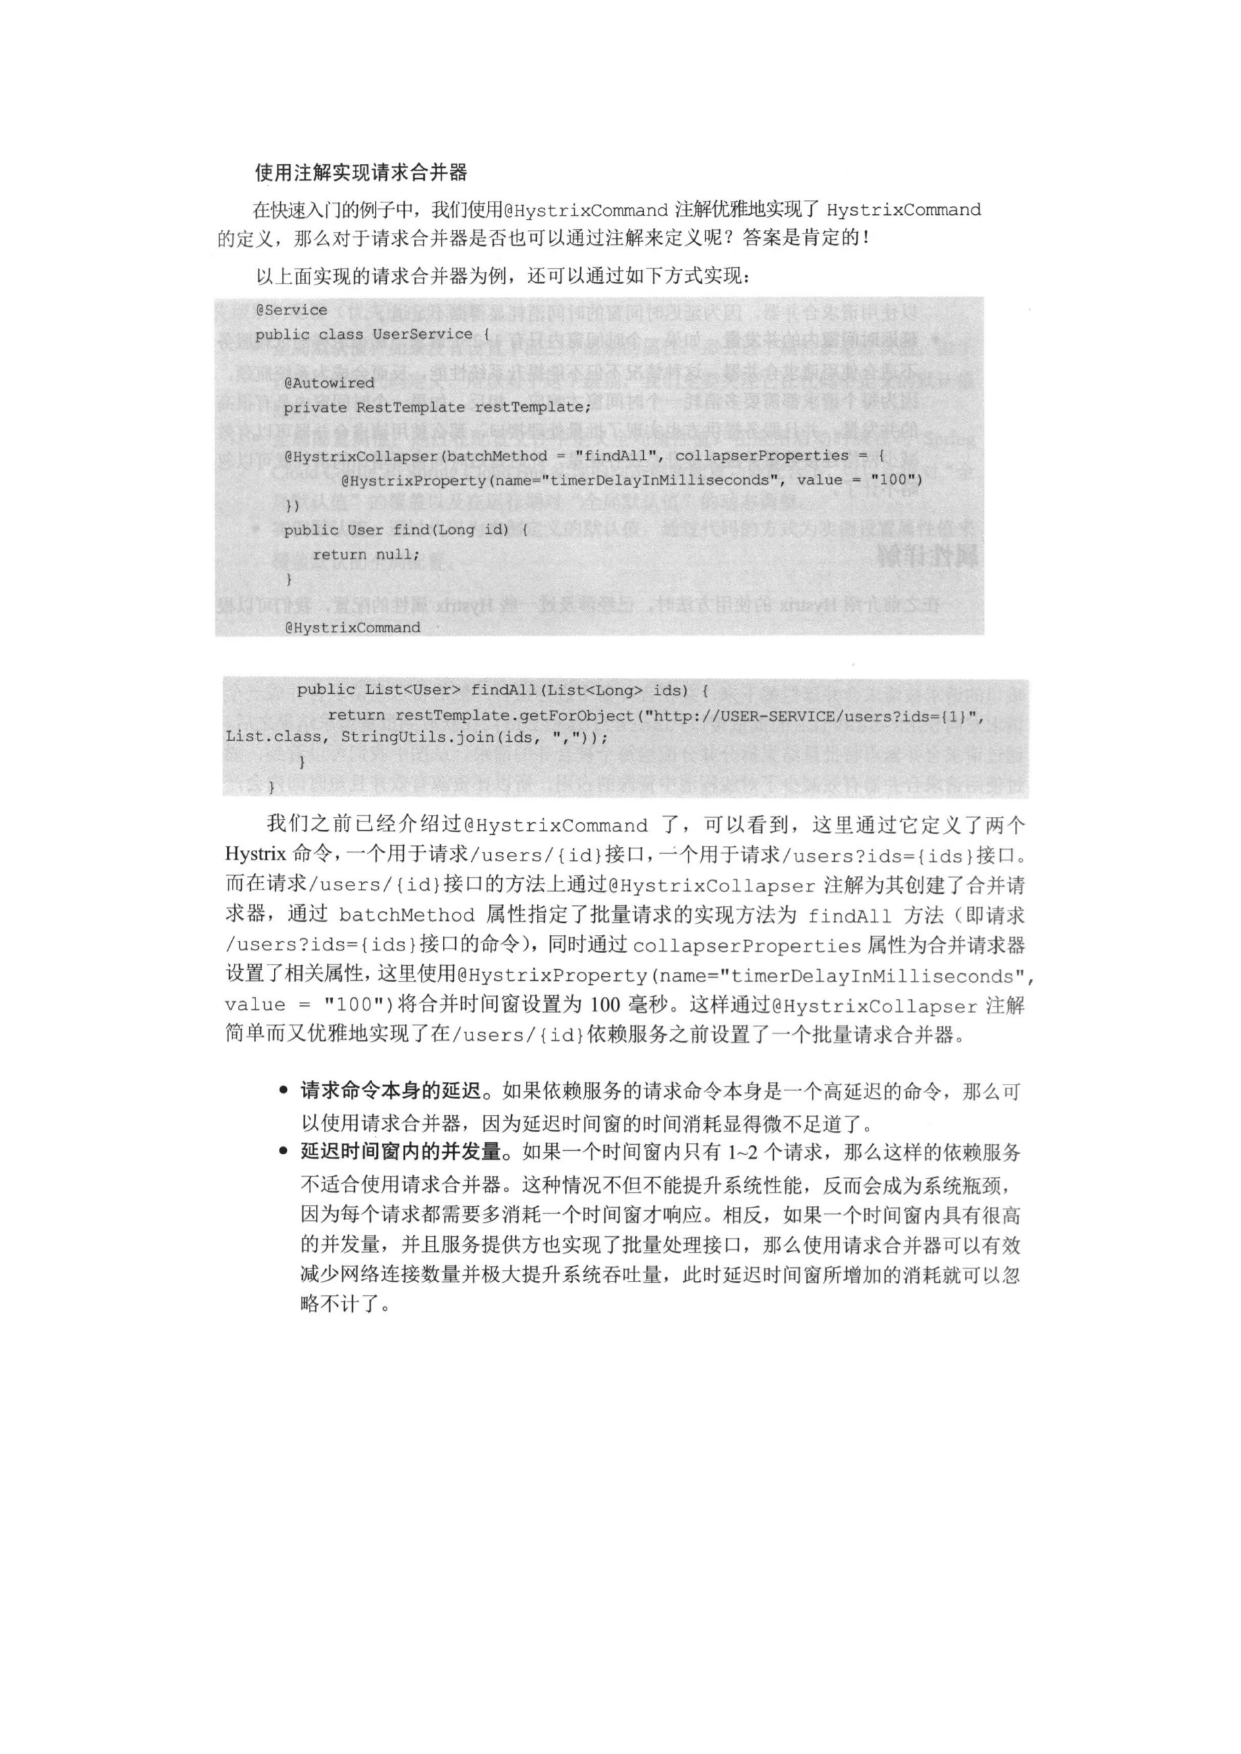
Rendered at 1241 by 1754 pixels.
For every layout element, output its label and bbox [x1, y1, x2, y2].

picture [187, 162, 1053, 642]
picture [187, 649, 1053, 1054]
picture [187, 1072, 1053, 1323]
